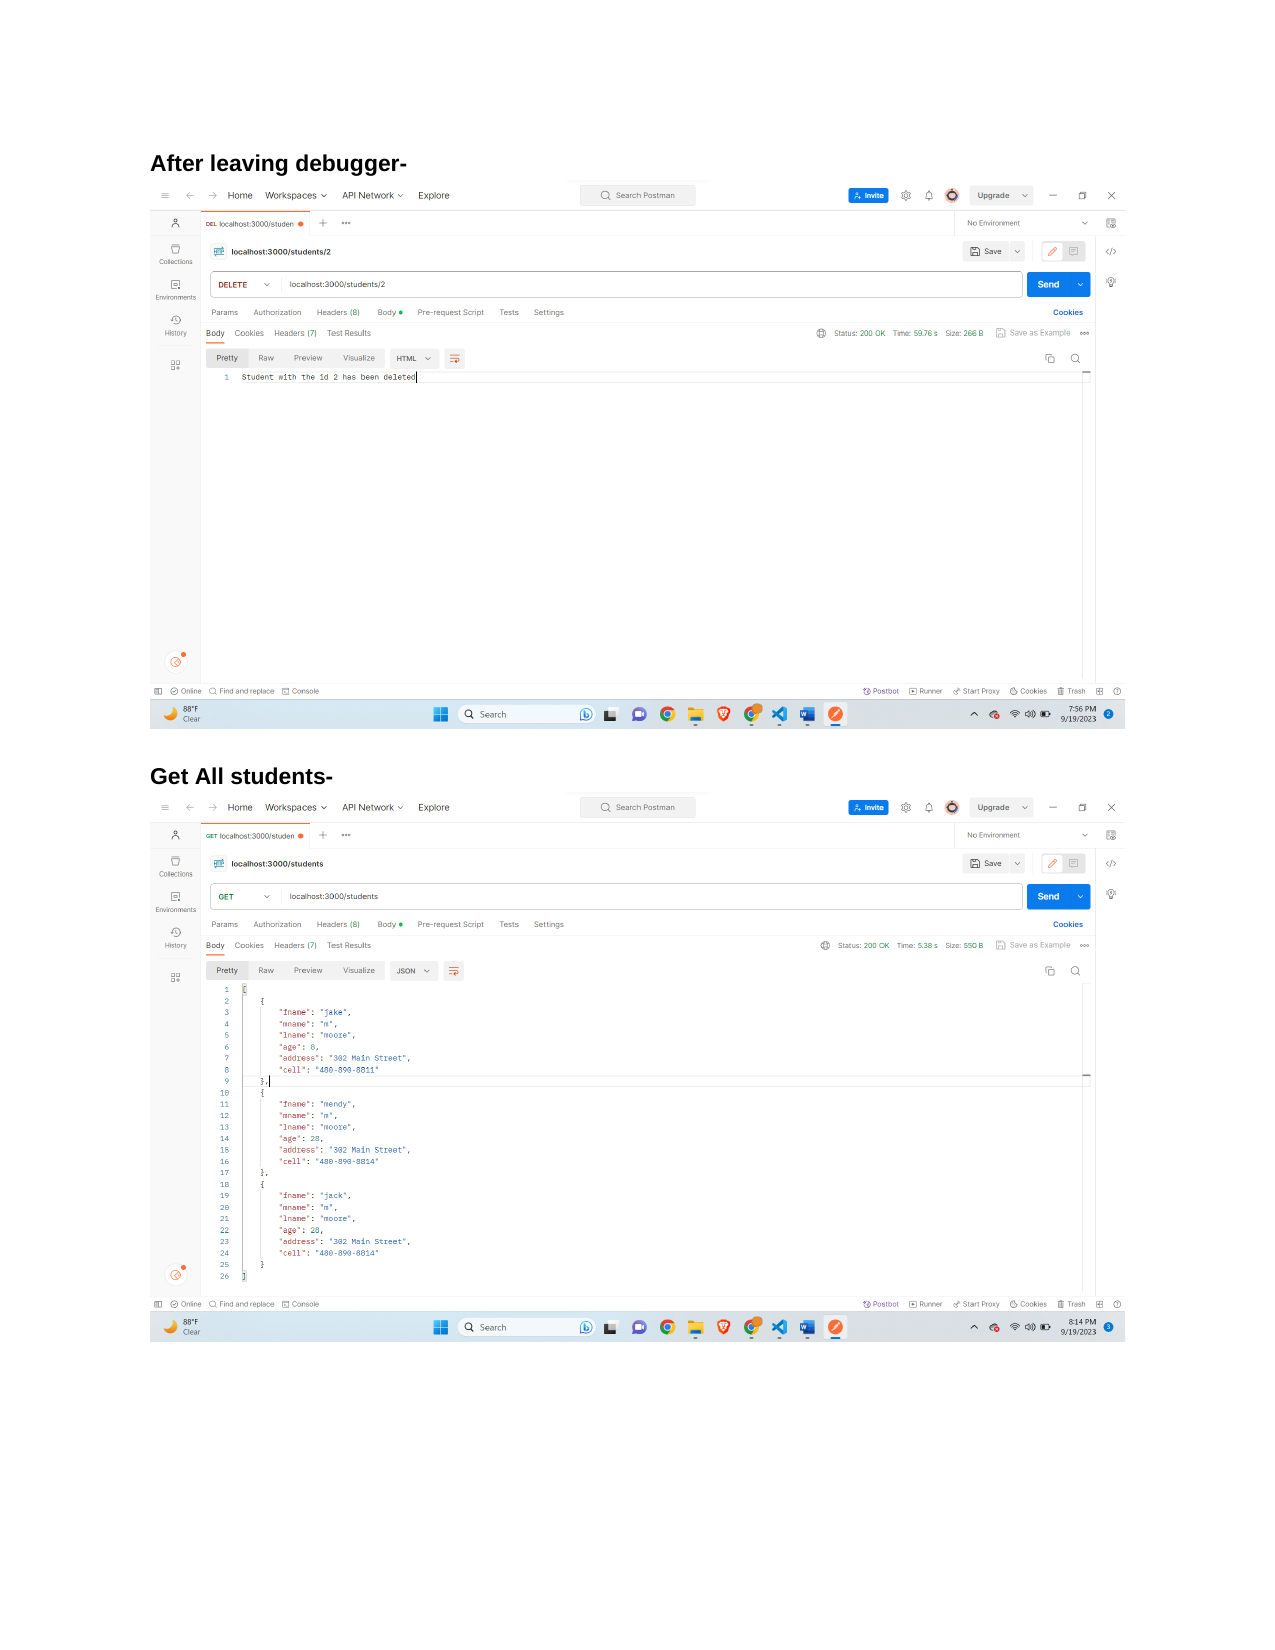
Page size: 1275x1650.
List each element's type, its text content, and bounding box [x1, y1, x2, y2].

picture [150, 792, 1125, 1342]
picture [150, 180, 1125, 729]
text Get All students- [150, 763, 1125, 789]
text After leaving debugger- [150, 150, 1125, 176]
